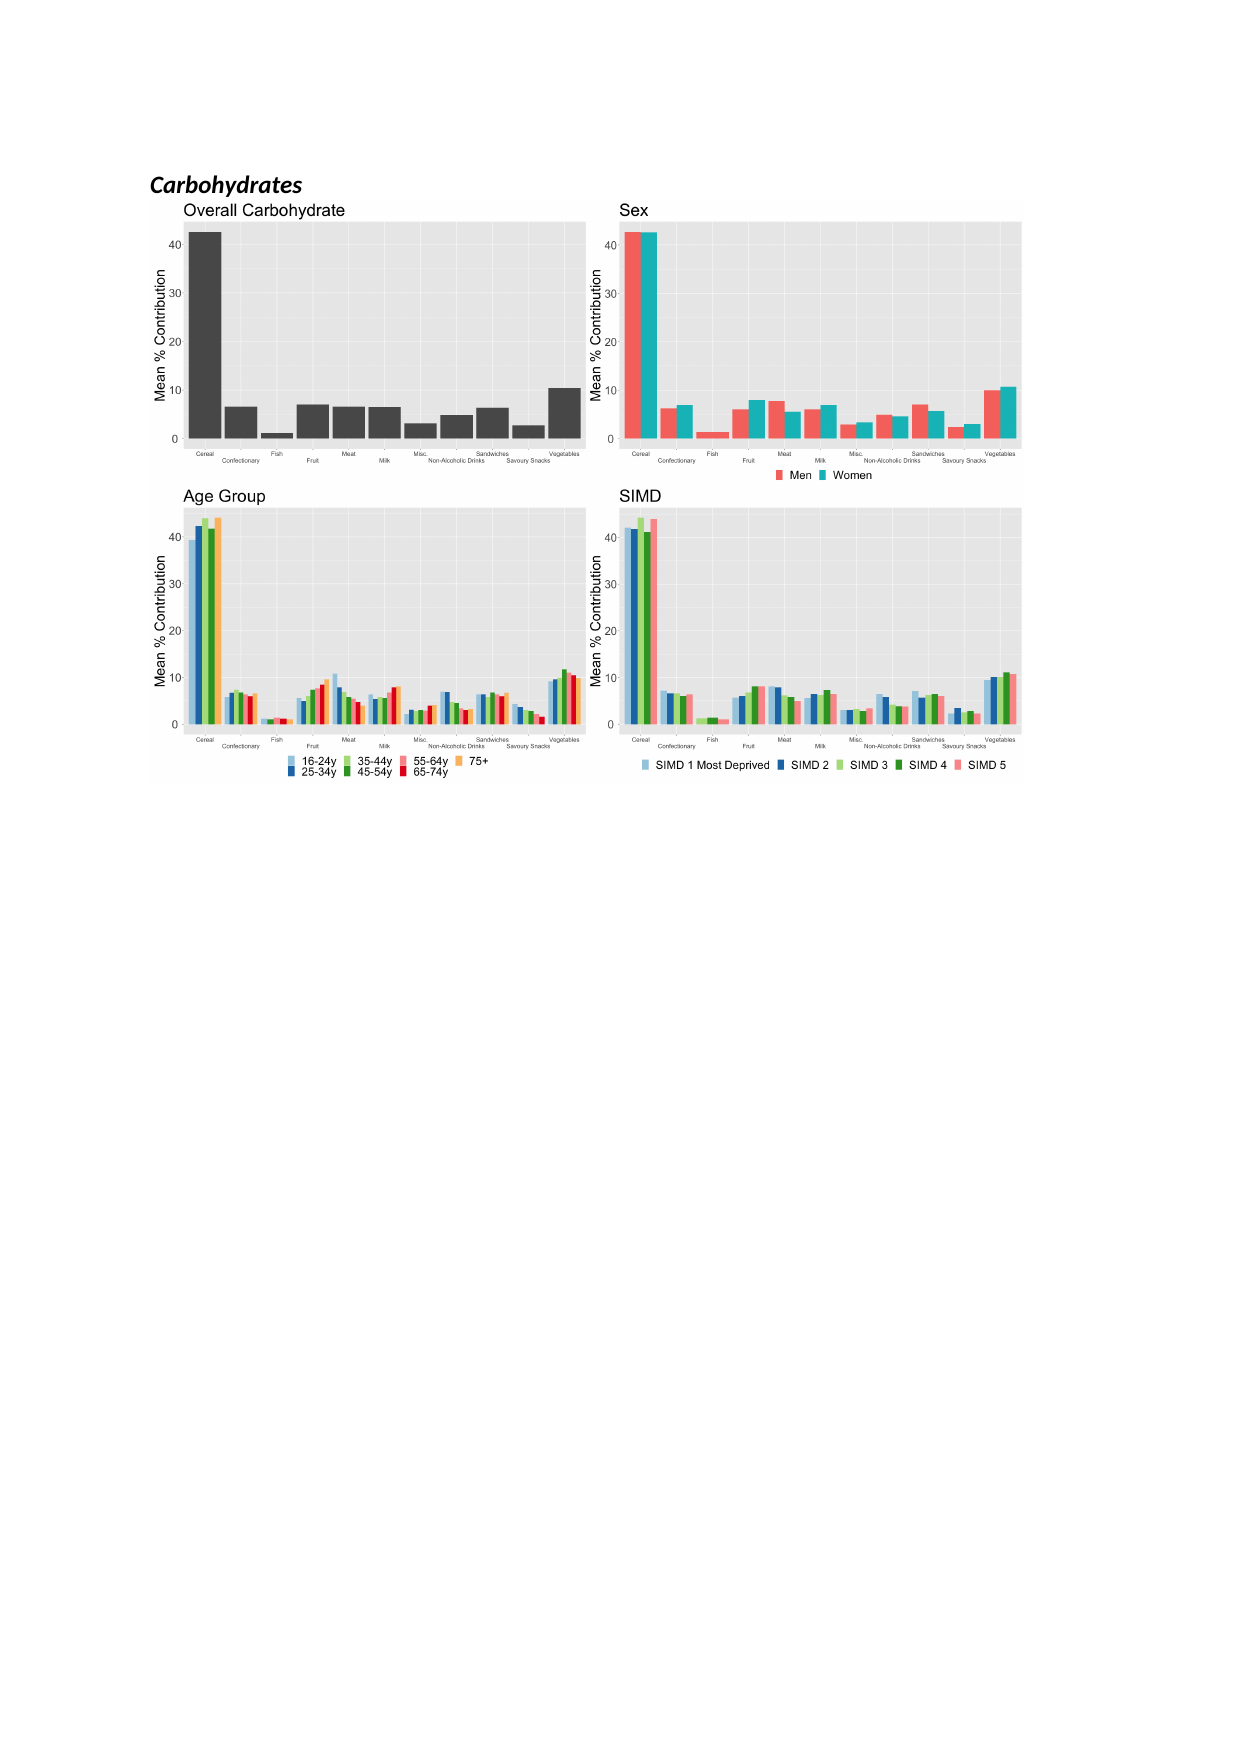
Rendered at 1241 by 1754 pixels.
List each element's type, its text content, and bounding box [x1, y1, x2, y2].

picture [150, 199, 1025, 783]
